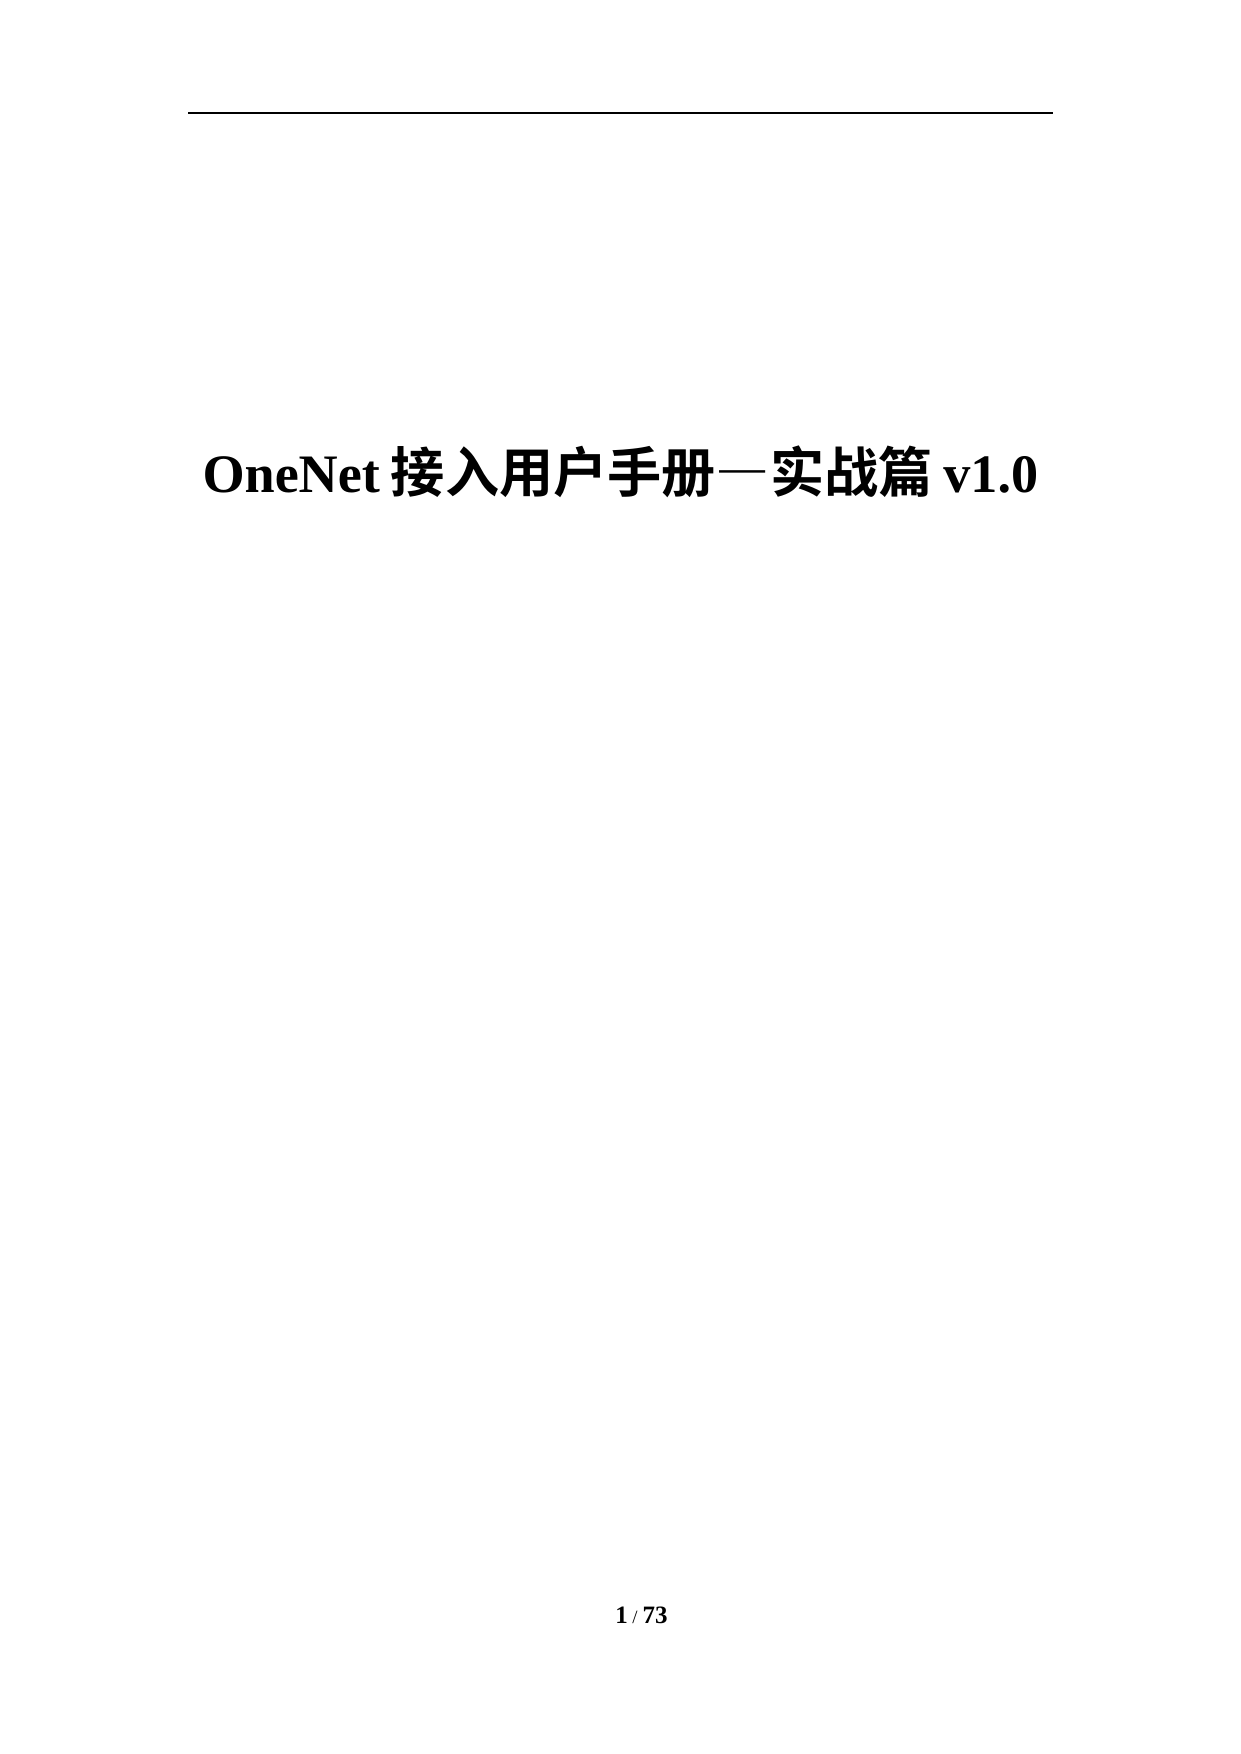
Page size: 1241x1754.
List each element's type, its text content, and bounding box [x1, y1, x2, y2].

text OneNet接入用户手册—实战篇v1.0 [187, 420, 1053, 518]
